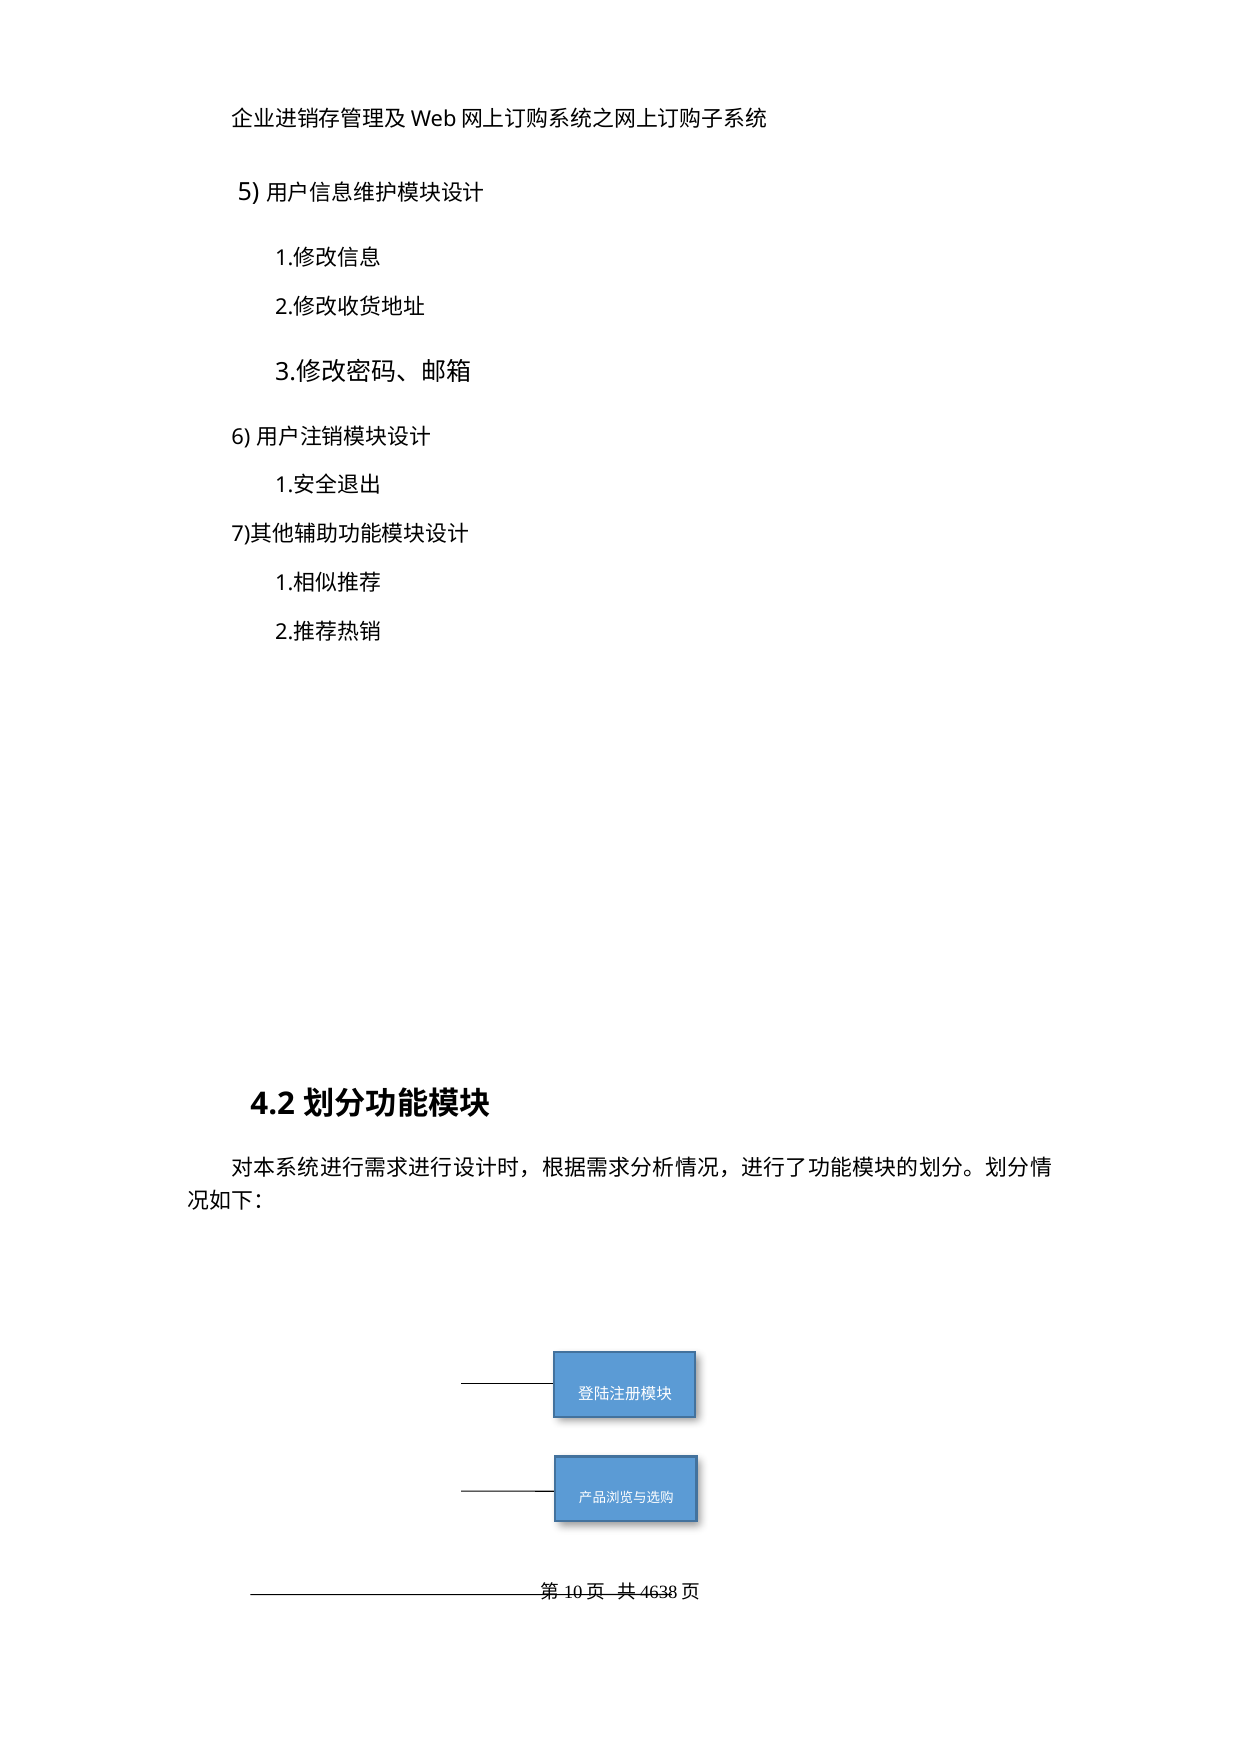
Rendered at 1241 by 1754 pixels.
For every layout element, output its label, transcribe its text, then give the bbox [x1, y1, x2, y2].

text 6) 用户注销模块设计 [187, 418, 1053, 451]
text 对本系统进行需求进行设计时，根据需求分析情况，进行了功能模块的划分。划分情况如下： [187, 1150, 1053, 1215]
text 1.修改信息 [231, 240, 1053, 272]
text 3.修改密码、邮箱 [269, 337, 1053, 402]
text 1.安全退出 [231, 467, 1053, 500]
text 4.2 划分功能模块 [187, 1068, 1053, 1133]
text 1.相似推荐 [231, 565, 1053, 597]
text 2.修改收货地址 [231, 288, 1053, 321]
text 2.推荐热销 [231, 613, 1053, 646]
text 7)其他辅助功能模块设计 [187, 516, 1053, 548]
text 5) 用户信息维护模块设计 [187, 158, 1053, 223]
